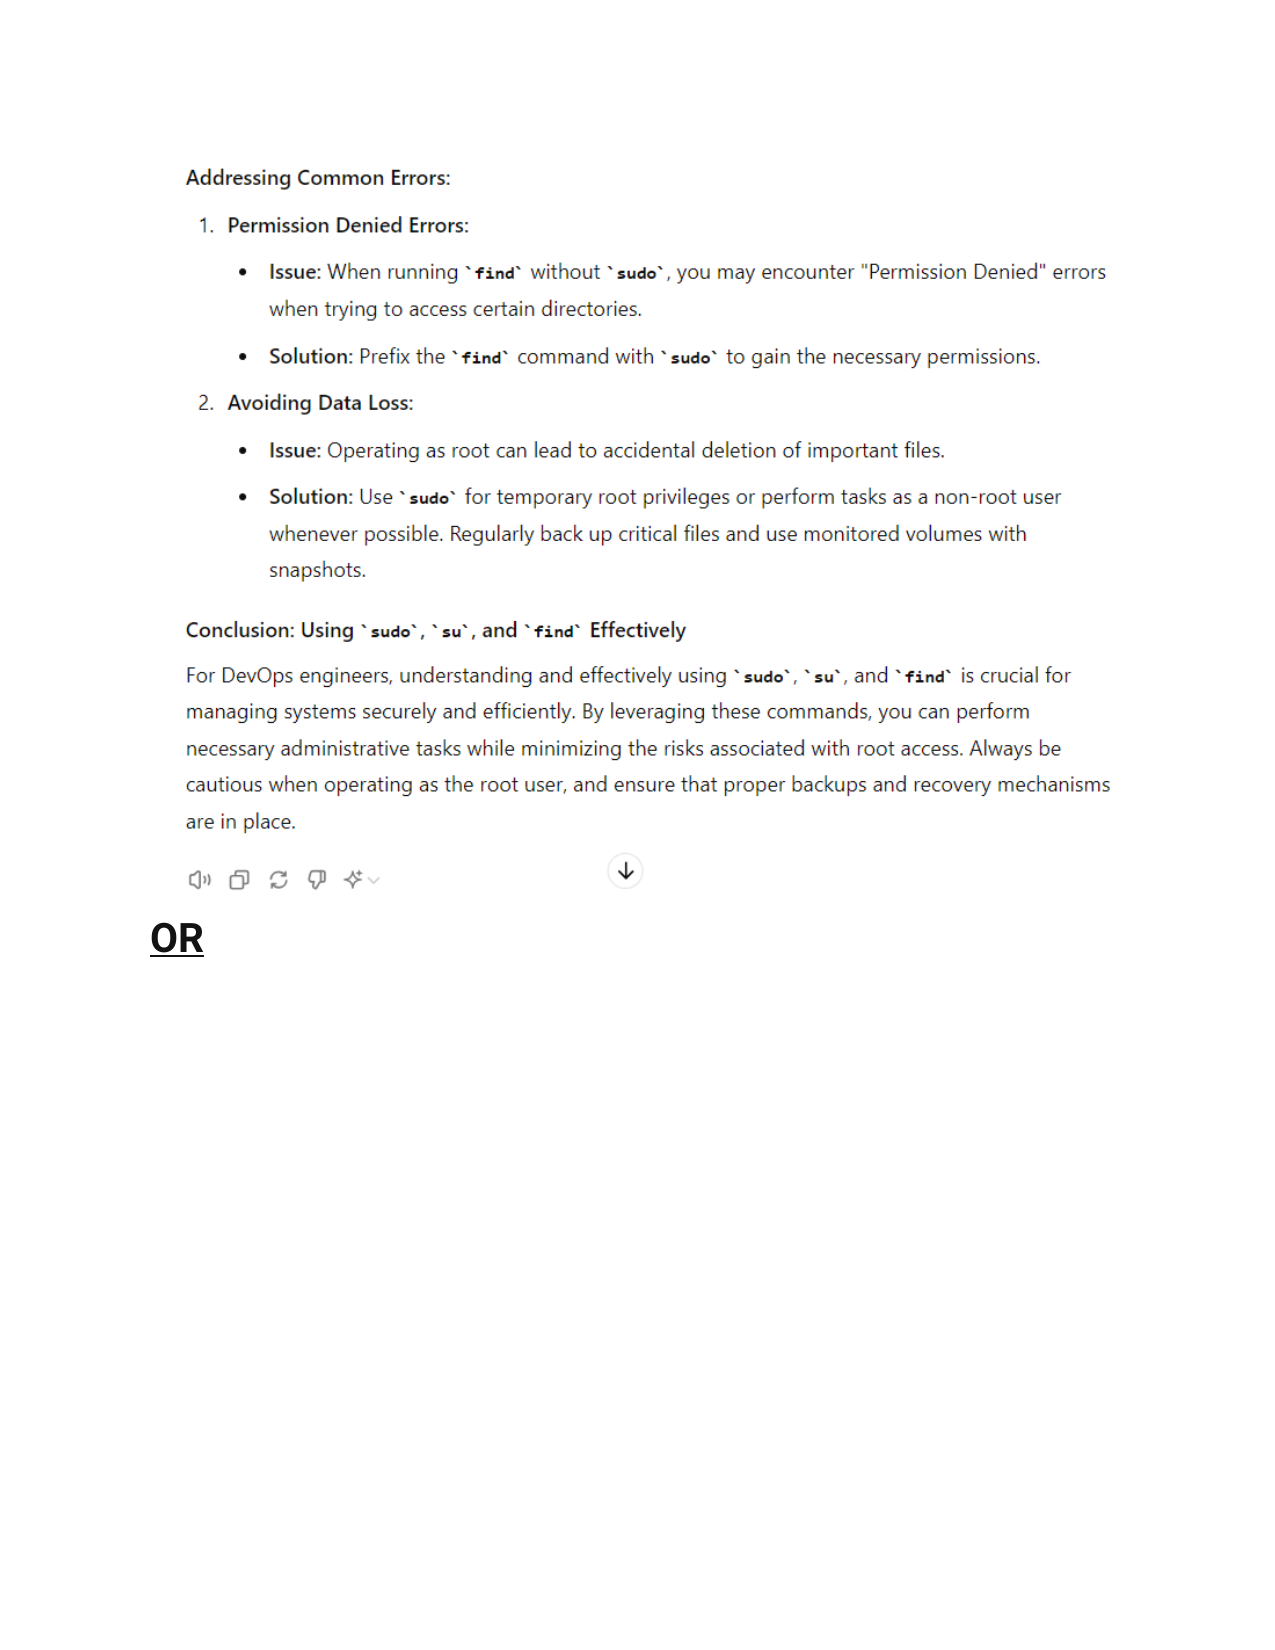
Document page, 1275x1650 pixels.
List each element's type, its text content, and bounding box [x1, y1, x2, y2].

text OR [150, 914, 1125, 962]
picture [150, 150, 1125, 911]
